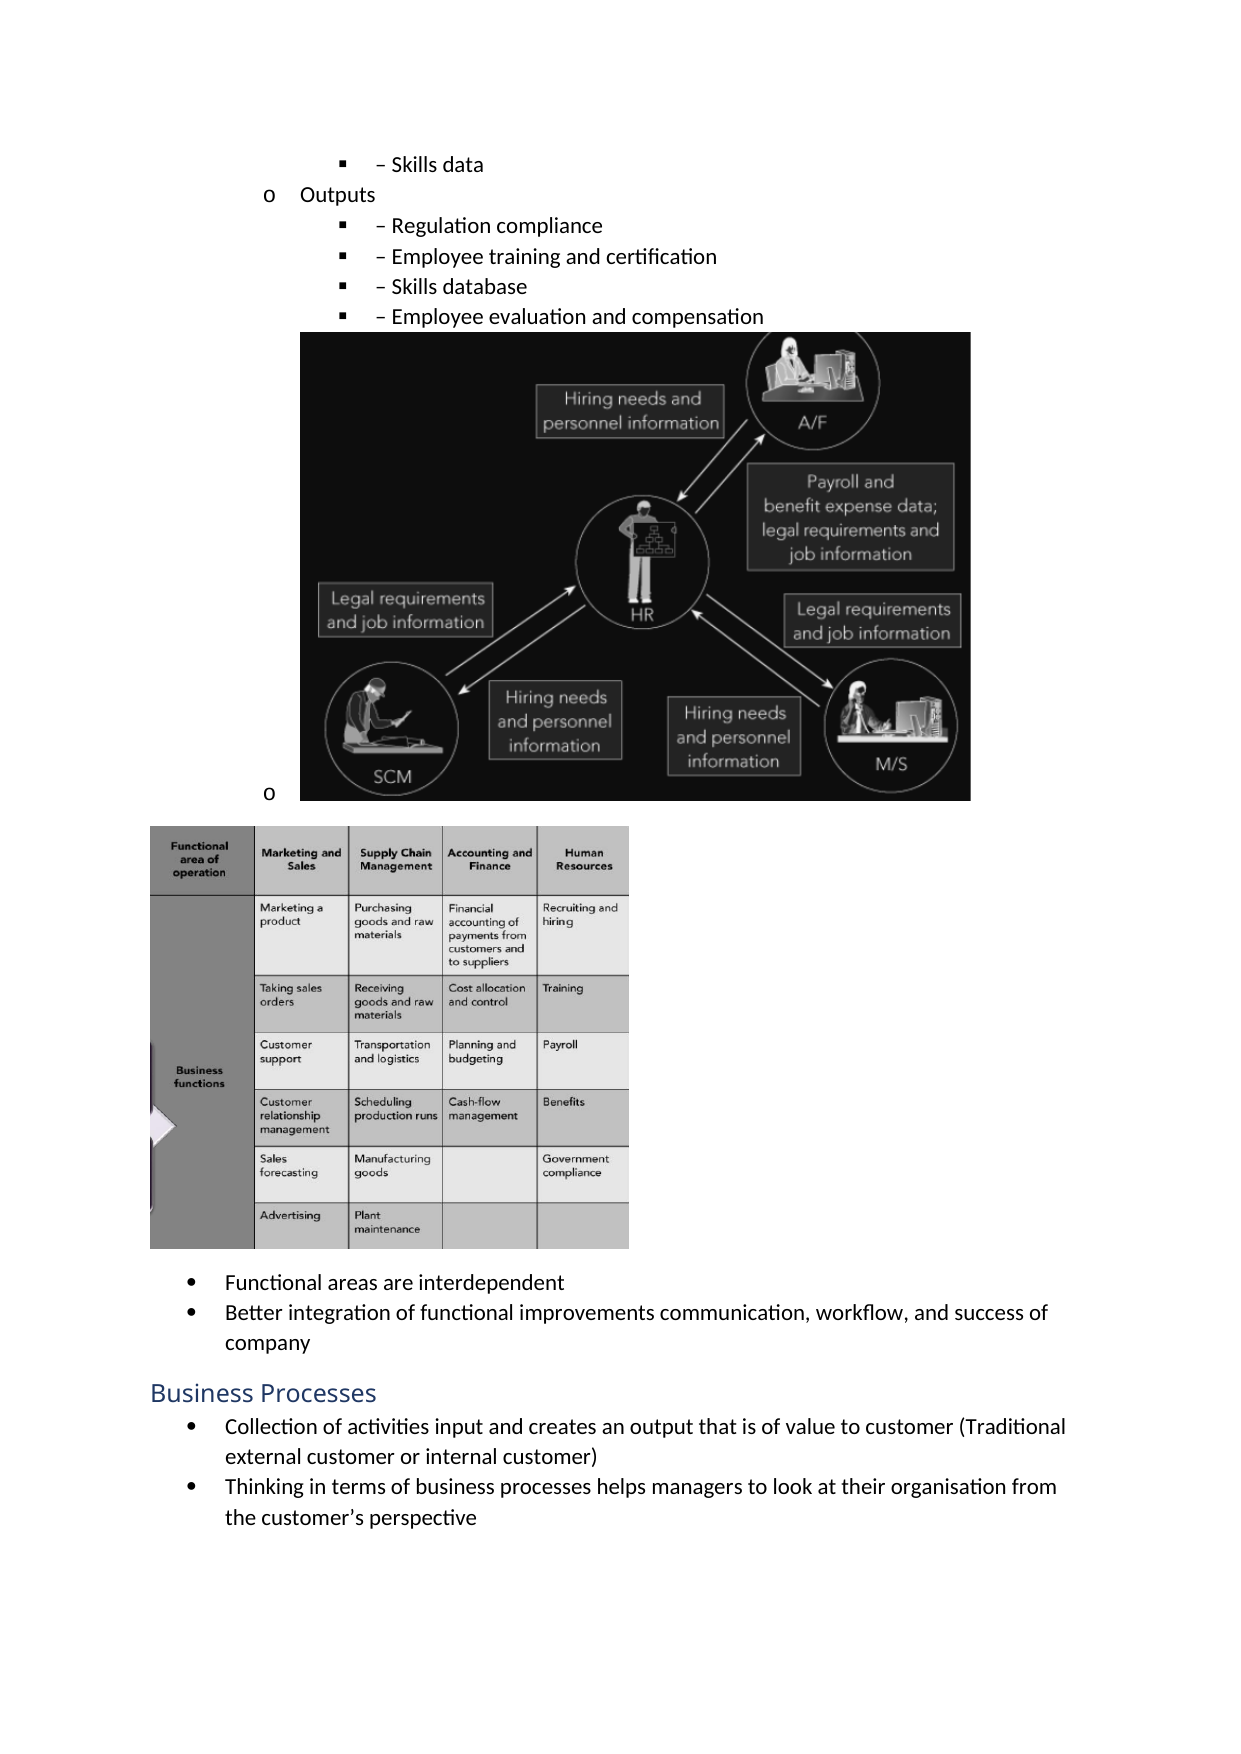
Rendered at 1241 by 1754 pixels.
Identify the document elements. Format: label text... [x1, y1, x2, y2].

list – Employee training and certification [337, 242, 1090, 270]
list – Skills database [337, 272, 1090, 300]
list Collection of activities input and creates an output that is of value to customer (Traditional external customer or internal customer) [187, 1412, 1090, 1470]
list Outputs [262, 180, 1090, 209]
list – Employee evaluation and compensation [337, 302, 1090, 330]
picture [300, 332, 971, 801]
subtitle Business Processes [150, 1375, 1090, 1409]
picture [150, 826, 629, 1249]
list Functional areas are interdependent [187, 1268, 1090, 1296]
list – Skills data [337, 150, 1090, 178]
list – Regulation compliance [337, 212, 1090, 240]
list Thinking in terms of business processes helps managers to look at their organisation from the customer’s perspective [187, 1472, 1090, 1531]
list Better integration of functional improvements communication, workflow, and success of company [187, 1298, 1090, 1356]
